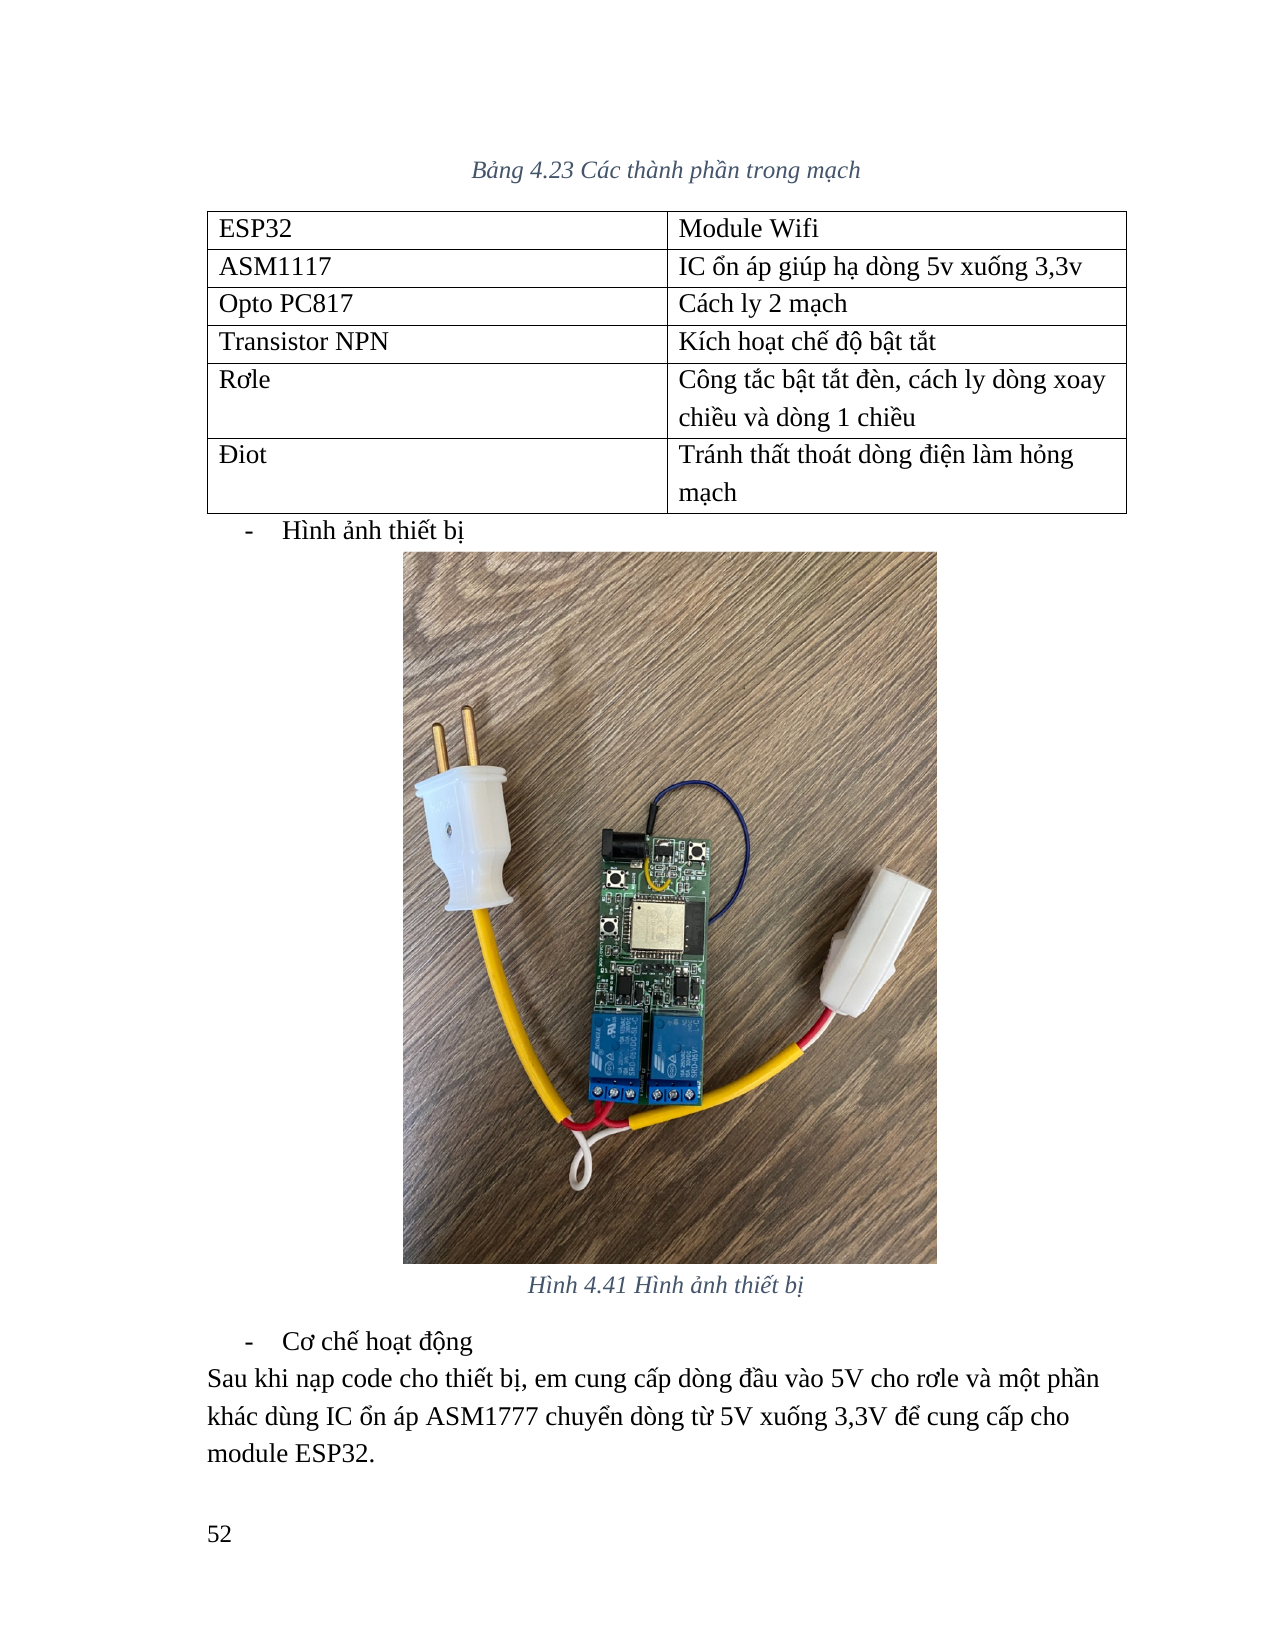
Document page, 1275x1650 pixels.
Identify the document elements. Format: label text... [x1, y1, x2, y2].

table_cell ASM1117 [208, 250, 667, 287]
picture [403, 552, 937, 1263]
table_cell Rơle [208, 364, 667, 438]
text Sau khi nạp code cho thiết bị, em cung cấp dòng đầu vào 5V cho rơle và một phần khác dùng IC ổn áp ASM1777 chuyển dòng từ 5V xuống 3,3V để cung cấp cho module ESP32. [207, 1363, 1127, 1468]
table_cell Tránh thất thoát dòng điện làm hỏng mạch [668, 439, 1126, 513]
table_cell Cách ly 2 mạch [668, 288, 1126, 324]
table_cell Điot [208, 439, 667, 513]
table_header ESP32 [208, 212, 667, 249]
table_cell Kích hoạt chế độ bật tắt [668, 326, 1126, 362]
list Cơ chế hoạt động [244, 1325, 1127, 1356]
table_header Module Wifi [668, 212, 1126, 249]
table_cell IC ổn áp giúp hạ dòng 5v xuống 3,3v [668, 250, 1126, 287]
table_cell Transistor NPN [208, 326, 667, 362]
list Hình ảnh thiết bị [244, 514, 1127, 545]
table_cell Công tắc bật tắt đèn, cách ly dòng xoay chiều và dòng 1 chiều [668, 364, 1126, 438]
table_cell Opto PC817 [208, 288, 667, 324]
